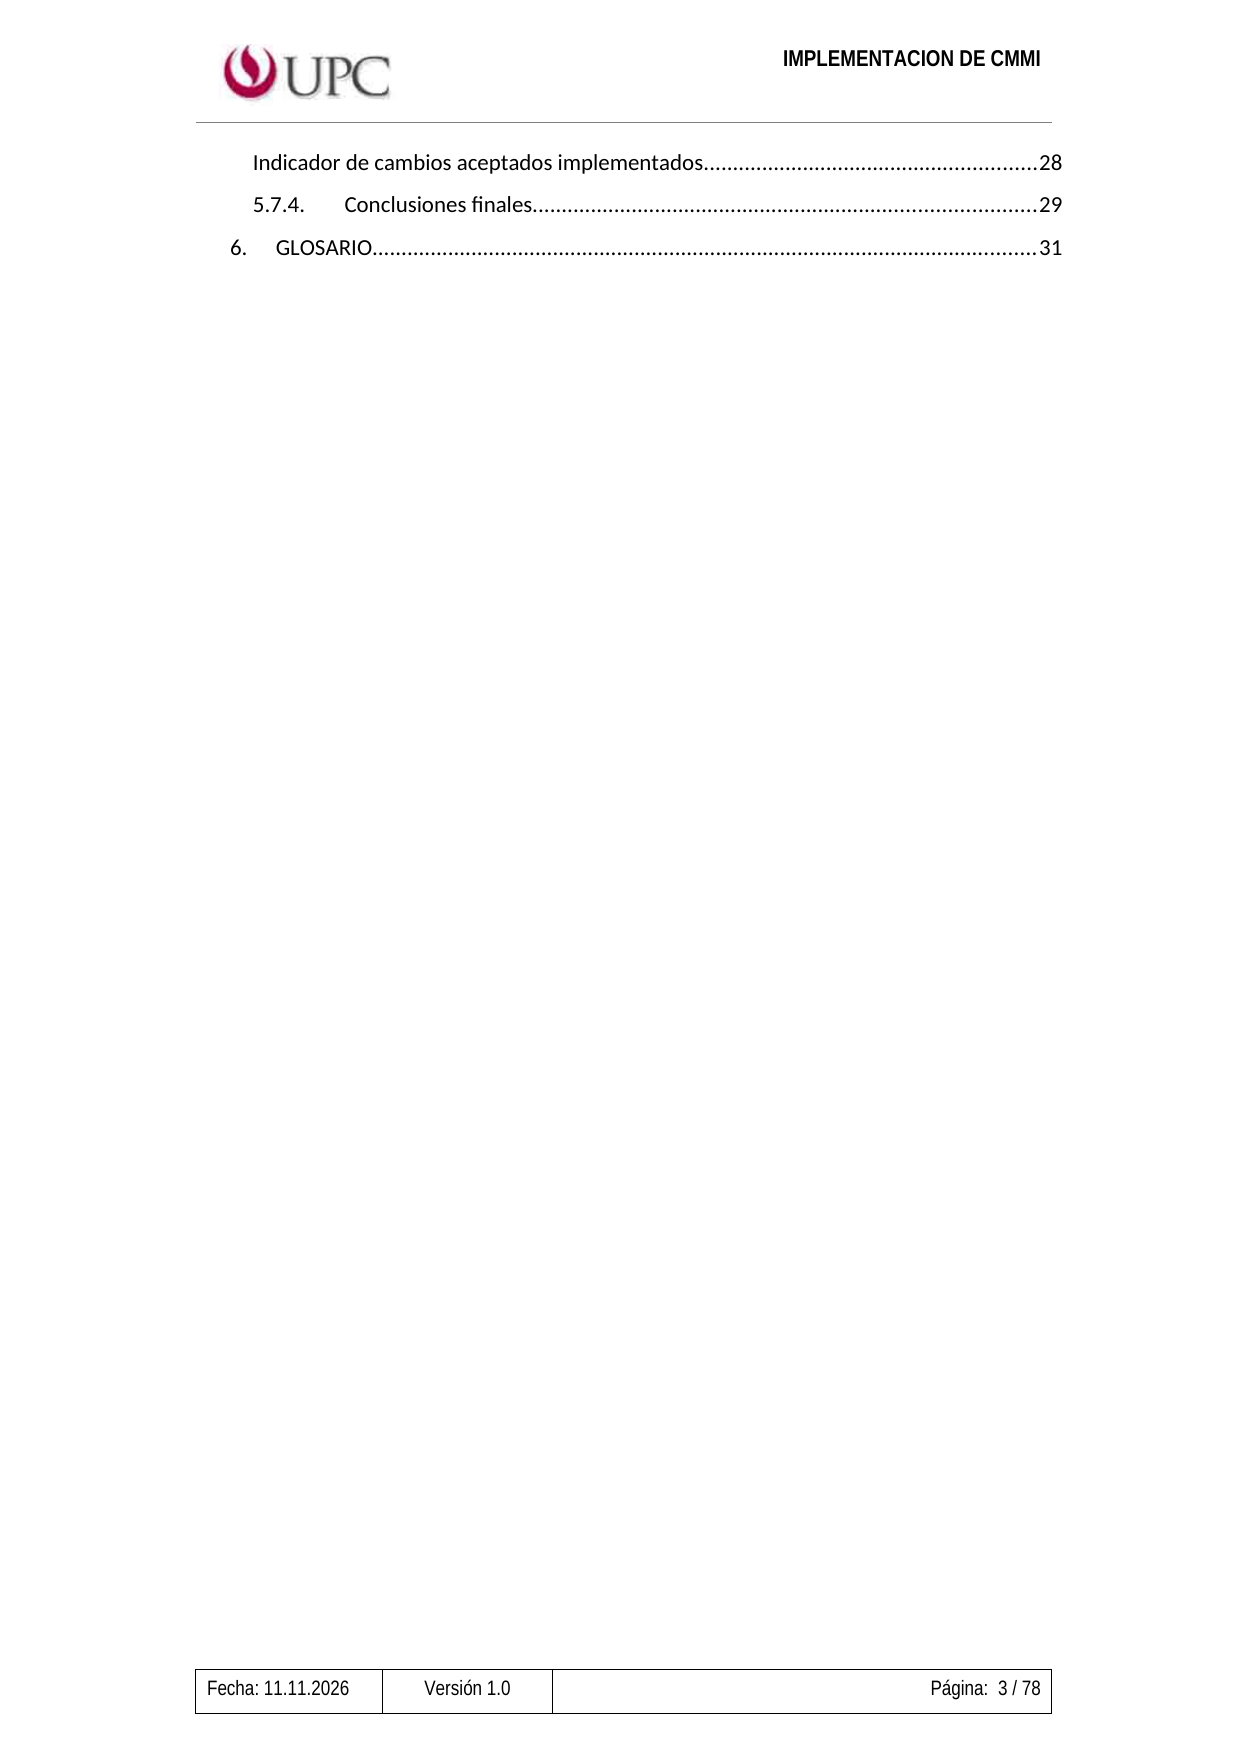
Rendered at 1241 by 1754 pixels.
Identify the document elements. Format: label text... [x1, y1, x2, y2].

picture [218, 44, 397, 106]
text Indicador de cambios aceptados implementados. 28 [253, 148, 1063, 176]
text 5.7.4. Conclusiones finales. 29 [253, 190, 1063, 218]
text 6. GLOSARIO 31 [230, 233, 1063, 261]
